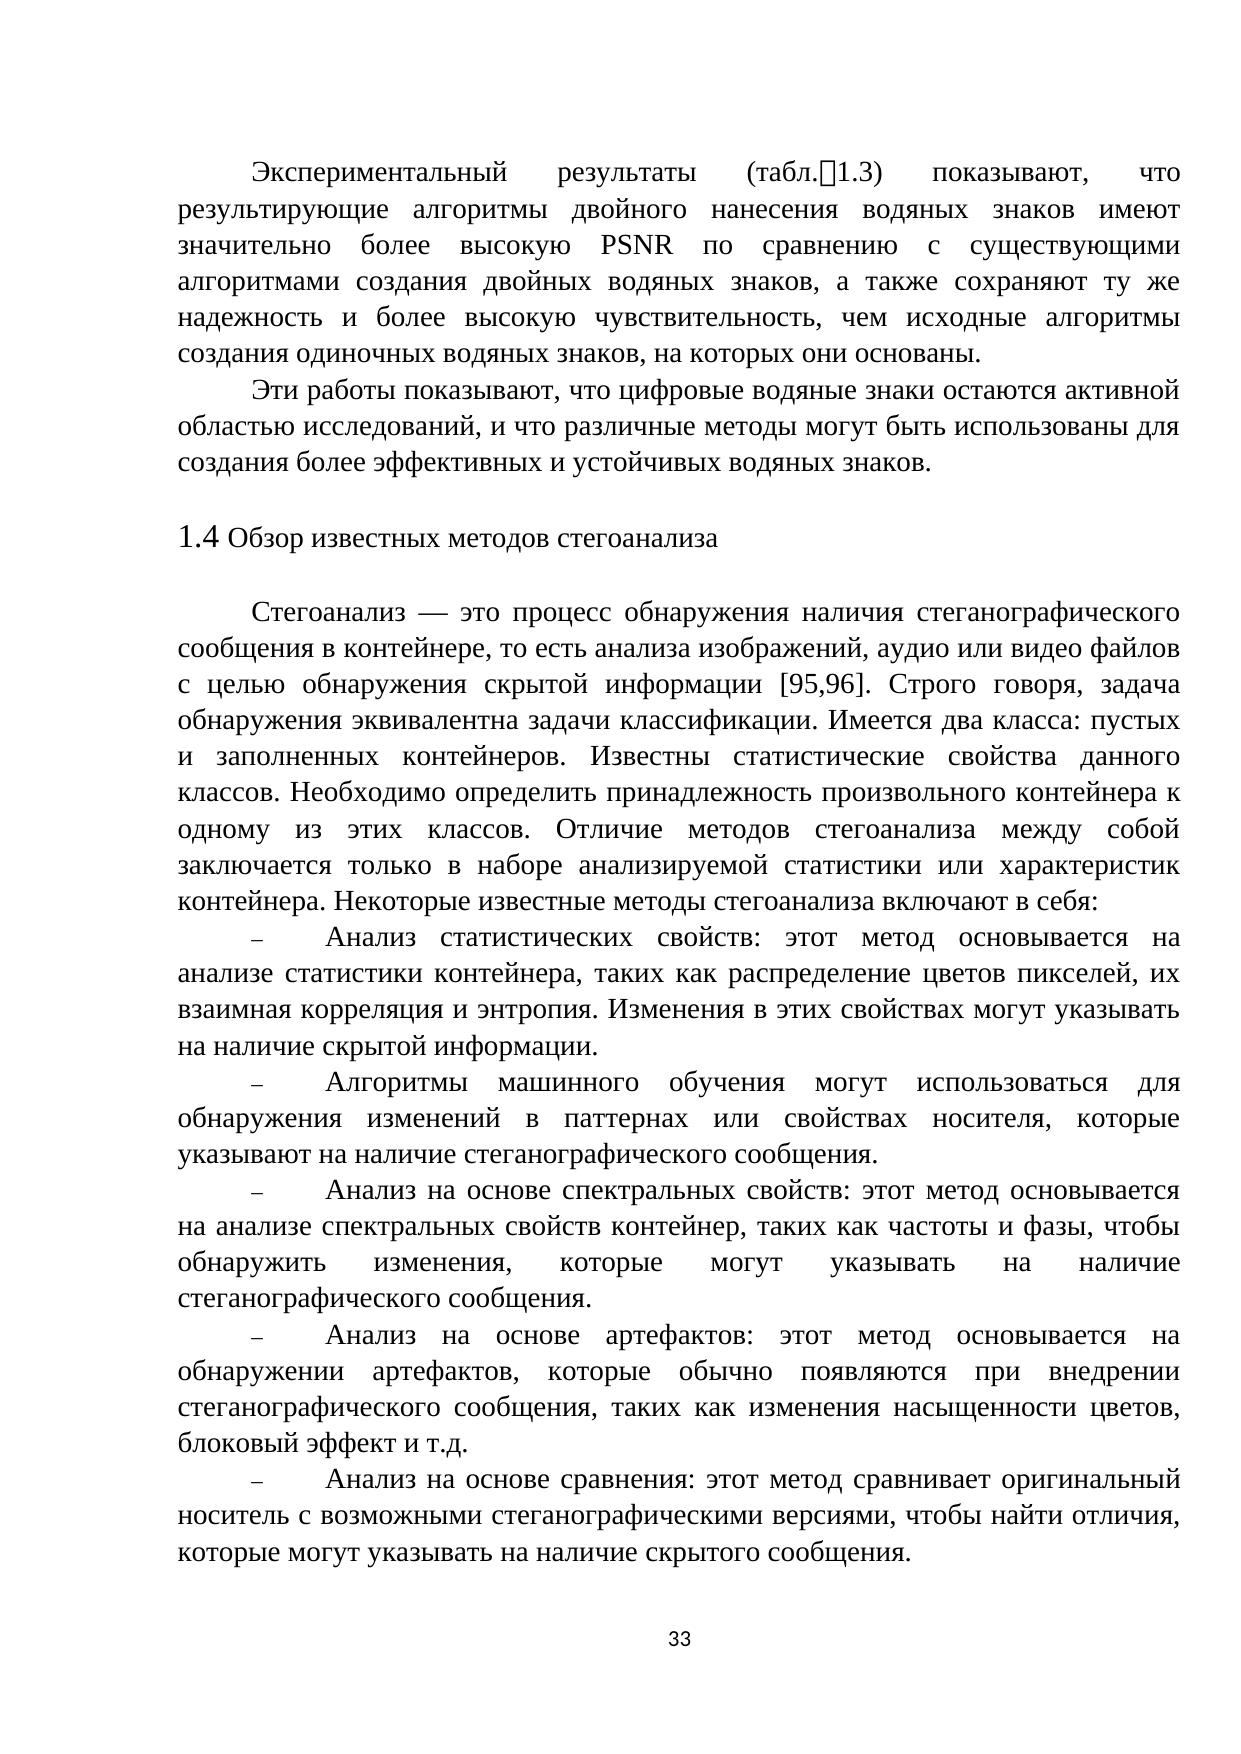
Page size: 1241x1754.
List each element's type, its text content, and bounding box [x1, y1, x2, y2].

text Эти работы показывают, что цифровые водяные знаки остаются активной областью исследований, и что различные методы могут быть использованы для создания более эффективных и устойчивых водяных знаков. [177, 372, 1181, 478]
subtitle 1.4 Обзор известных методов стегоанализа [177, 516, 1181, 555]
text Стегоанализ — это процесс обнаружения наличия стеганографического сообщения в контейнере, то есть анализа изображений, аудио или видео файлов с целью обнаружения скрытой информации [95,96]. Строго говоря, задача обнаружения эквивалентна задачи классификации. Имеется два класса: пустых и заполненных контейнеров. Известны статистические свойства данного классов. Необходимо определить принадлежность произвольного контейнера к одному из этих классов. Отличие методов стегоанализа между собой заключается только в наборе анализируемой статистики или характеристик контейнера. Некоторые известные методы стегоанализа включают в себя: [177, 594, 1181, 917]
list Анализ на основе спектральных свойств: этот метод основывается на анализе спектральных свойств контейнер, таких как частоты и фазы, чтобы обнаружить изменения, которые могут указывать на наличие стеганографического сообщения. [177, 1172, 1181, 1314]
list Анализ на основе сравнения: этот метод сравнивает оригинальный носитель с возможными стеганографическими версиями, чтобы найти отличия, которые могут указывать на наличие скрытого сообщения. [177, 1461, 1181, 1567]
list Анализ статистических свойств: этот метод основывается на анализе статистики контейнера, таких как распределение цветов пикселей, их взаимная корреляция и энтропия. Изменения в этих свойствах могут указывать на наличие скрытой информации. [177, 919, 1181, 1061]
list Алгоритмы машинного обучения могут использоваться для обнаружения изменений в паттернах или свойствах носителя, которые указывают на наличие стеганографического сообщения. [177, 1064, 1181, 1169]
list Анализ на основе артефактов: этот метод основывается на обнаружении артефактов, которые обычно появляются при внедрении стеганографического сообщения, таких как изменения насыщенности цветов, блоковый эффект и т.д. [177, 1317, 1181, 1459]
text Экспериментальный результаты (табл.઎1.3) показывают, что результирующие алгоритмы двойного нанесения водяных знаков имеют значительно более высокую PSNR по сравнению с существующими алгоритмами создания двойных водяных знаков, а также сохраняют ту же надежность и более высокую чувствительность, чем исходные алгоритмы создания одиночных водяных знаков, на которых они основаны. [177, 154, 1181, 369]
